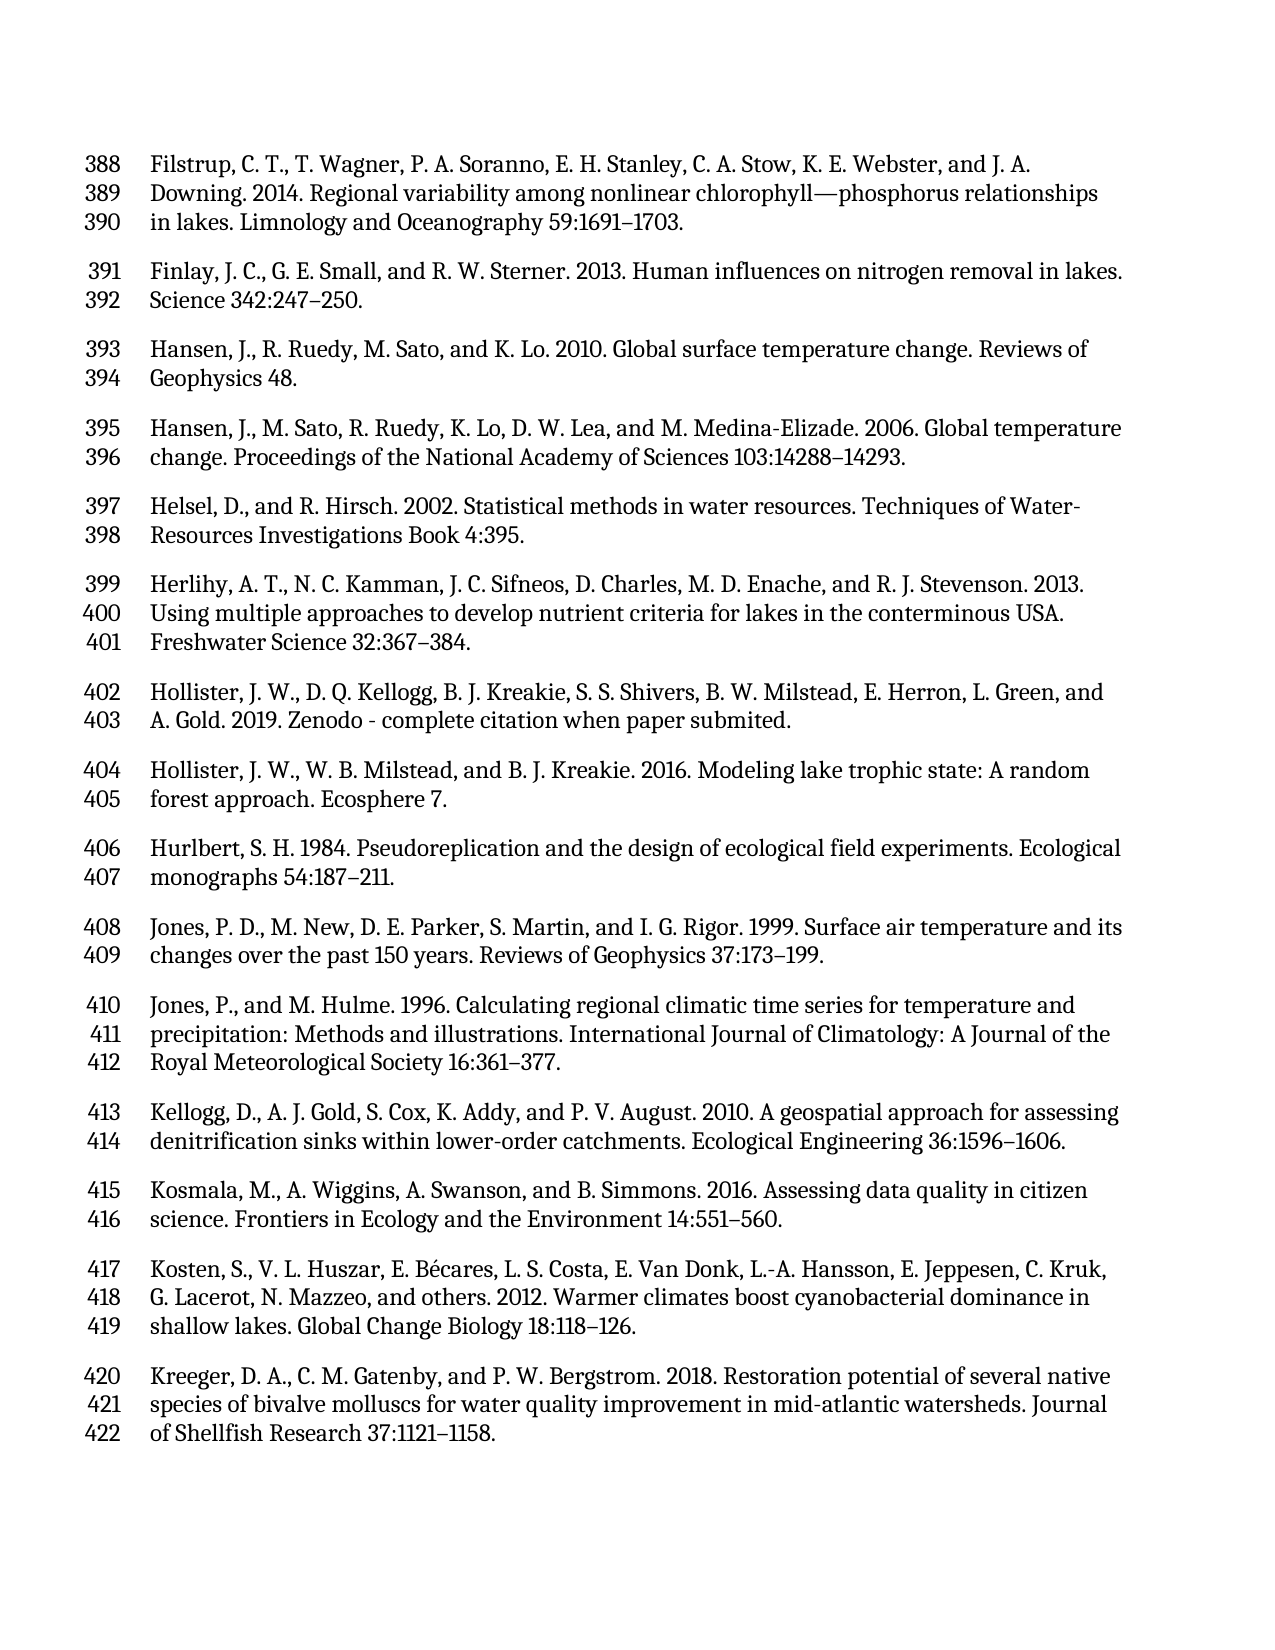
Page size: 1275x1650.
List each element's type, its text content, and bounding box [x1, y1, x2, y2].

text Hollister, J. W., W. B. Milstead, and B. J. Kreakie. 2016. Modeling lake trophic state: A random forest approach. Ecosphere 7. [150, 756, 1125, 813]
text Hurlbert, S. H. 1984. Pseudoreplication and the design of ecological field experiments. Ecological monographs 54:187–211. [150, 834, 1125, 892]
text Hansen, J., R. Ruedy, M. Sato, and K. Lo. 2010. Global surface temperature change. Reviews of Geophysics 48. [150, 335, 1125, 393]
text Hollister, J. W., D. Q. Kellogg, B. J. Kreakie, S. S. Shivers, B. W. Milstead, E. Herron, L. Green, and A. Gold. 2019. Zenodo - complete citation when paper submited. [150, 677, 1125, 735]
text Hansen, J., M. Sato, R. Ruedy, K. Lo, D. W. Lea, and M. Medina-Elizade. 2006. Global temperature change. Proceedings of the National Academy of Sciences 103:14288–14293. [150, 414, 1125, 471]
text Jones, P., and M. Hulme. 1996. Calculating regional climatic time series for temperature and precipitation: Methods and illustrations. International Journal of Climatology: A Journal of the Royal Meteorological Society 16:361–377. [150, 991, 1125, 1077]
text Herlihy, A. T., N. C. Kamman, J. C. Sifneos, D. Charles, M. D. Enache, and R. J. Stevenson. 2013. Using multiple approaches to develop nutrient criteria for lakes in the conterminous USA. Freshwater Science 32:367–384. [150, 570, 1125, 657]
text Kellogg, D., A. J. Gold, S. Cox, K. Addy, and P. V. August. 2010. A geospatial approach for assessing denitrification sinks within lower-order catchments. Ecological Engineering 36:1596–1606. [150, 1098, 1125, 1155]
text Kreeger, D. A., C. M. Gatenby, and P. W. Bergstrom. 2018. Restoration potential of several native species of bivalve molluscs for water quality improvement in mid-atlantic watersheds. Journal of Shellfish Research 37:1121–1158. [150, 1362, 1125, 1448]
text Kosmala, M., A. Wiggins, A. Swanson, and B. Simmons. 2016. Assessing data quality in citizen science. Frontiers in Ecology and the Environment 14:551–560. [150, 1176, 1125, 1234]
text Helsel, D., and R. Hirsch. 2002. Statistical methods in water resources. Techniques of Water-Resources Investigations Book 4:395. [150, 492, 1125, 549]
text Jones, P. D., M. New, D. E. Parker, S. Martin, and I. G. Rigor. 1999. Surface air temperature and its changes over the past 150 years. Reviews of Geophysics 37:173–199. [150, 912, 1125, 970]
text Finlay, J. C., G. E. Small, and R. W. Sterner. 2013. Human influences on nitrogen removal in lakes. Science 342:247–250. [150, 257, 1125, 314]
text Kosten, S., V. L. Huszar, E. Bécares, L. S. Costa, E. Van Donk, L.-A. Hansson, E. Jeppesen, C. Kruk, G. Lacerot, N. Mazzeo, and others. 2012. Warmer climates boost cyanobacterial dominance in shallow lakes. Global Change Biology 18:118–126. [150, 1254, 1125, 1341]
text Filstrup, C. T., T. Wagner, P. A. Soranno, E. H. Stanley, C. A. Stow, K. E. Webster, and J. A. Downing. 2014. Regional variability among nonlinear chlorophyll—phosphorus relationships in lakes. Limnology and Oceanography 59:1691–1703. [150, 150, 1125, 236]
